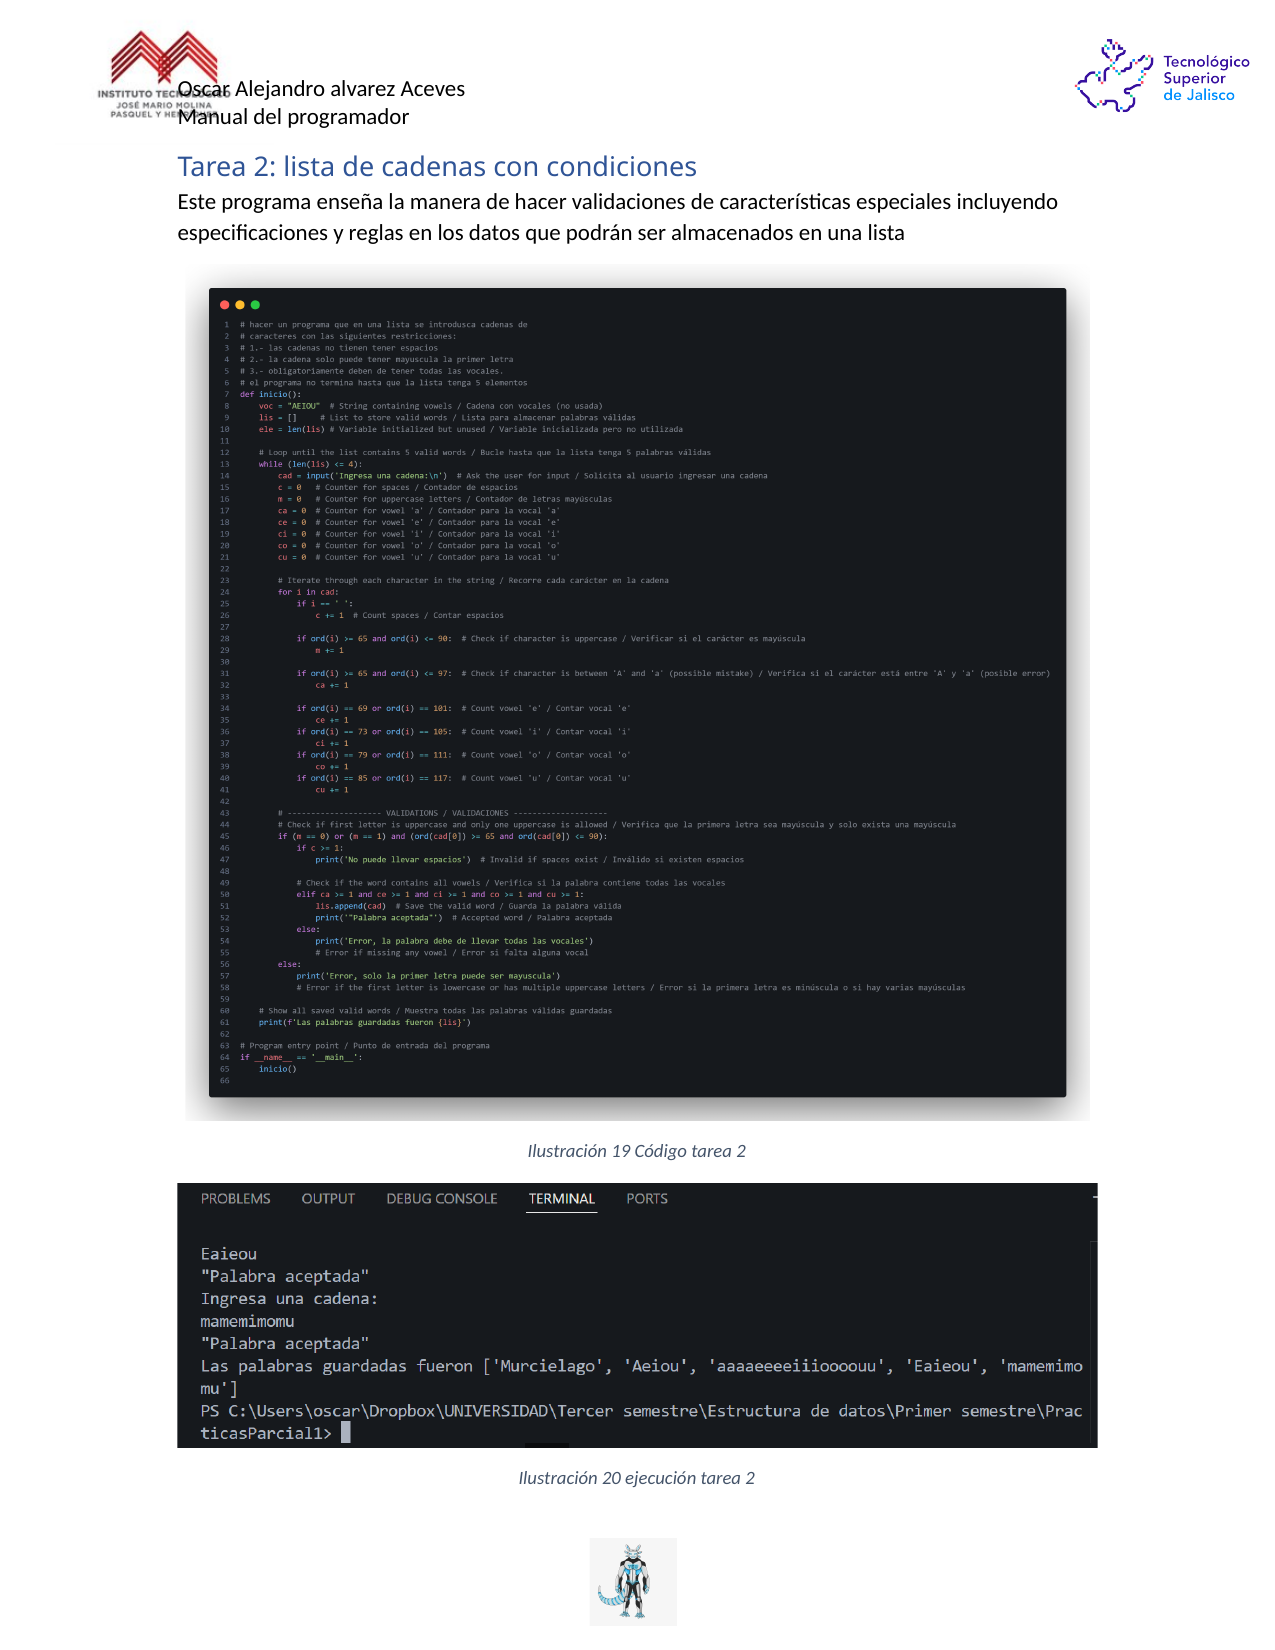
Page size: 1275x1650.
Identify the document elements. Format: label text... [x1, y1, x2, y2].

picture [1066, 32, 1258, 117]
text Este programa enseña la manera de hacer validaciones de características especiales incluyendo especificaciones y reglas en los datos que podrán ser almacenados en una lista [177, 187, 1098, 246]
subtitle Tarea 2: lista de cadenas con condiciones [177, 148, 1098, 184]
picture [177, 1183, 1098, 1448]
picture [55, 3, 274, 145]
picture [185, 264, 1090, 1121]
